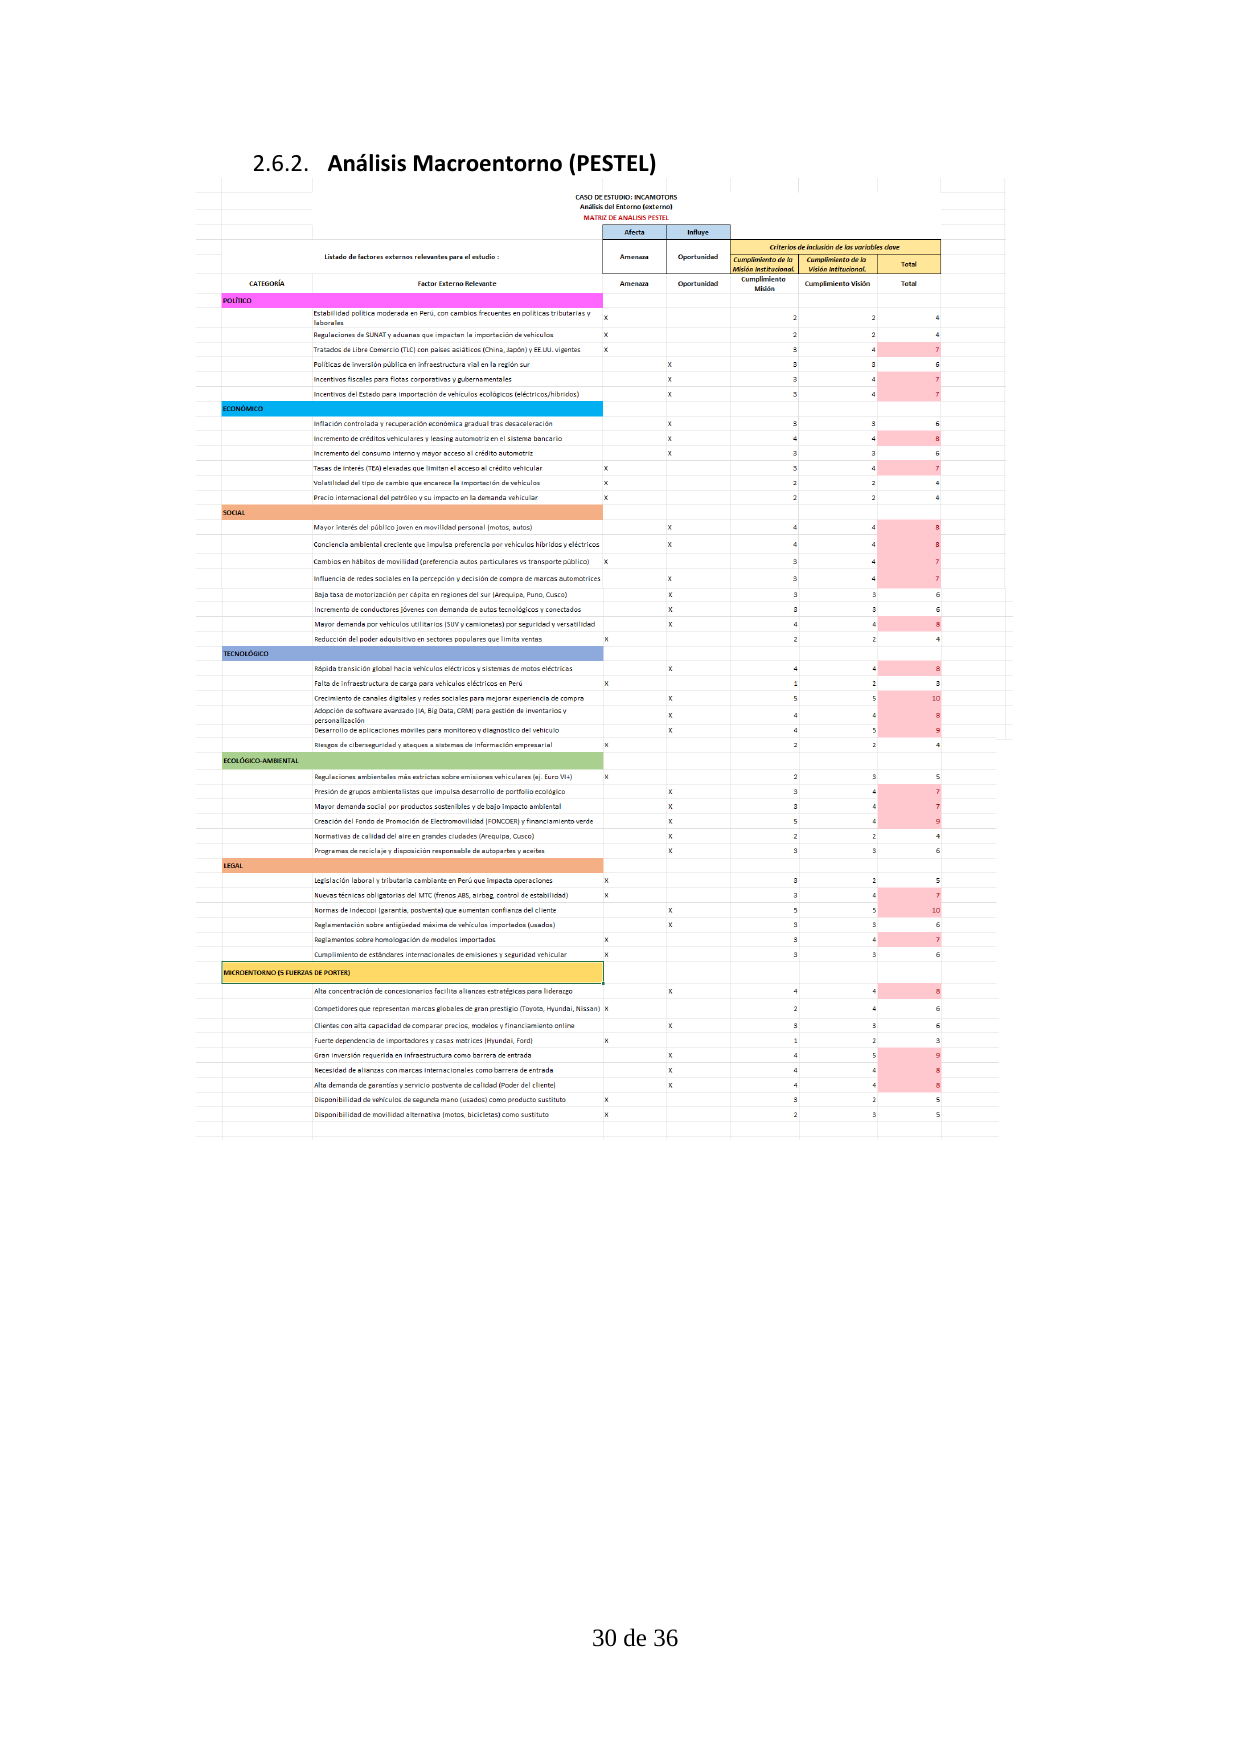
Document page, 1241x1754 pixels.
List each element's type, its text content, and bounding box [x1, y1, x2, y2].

subtitle Análisis Macroentorno (PESTEL) [252, 148, 1093, 178]
